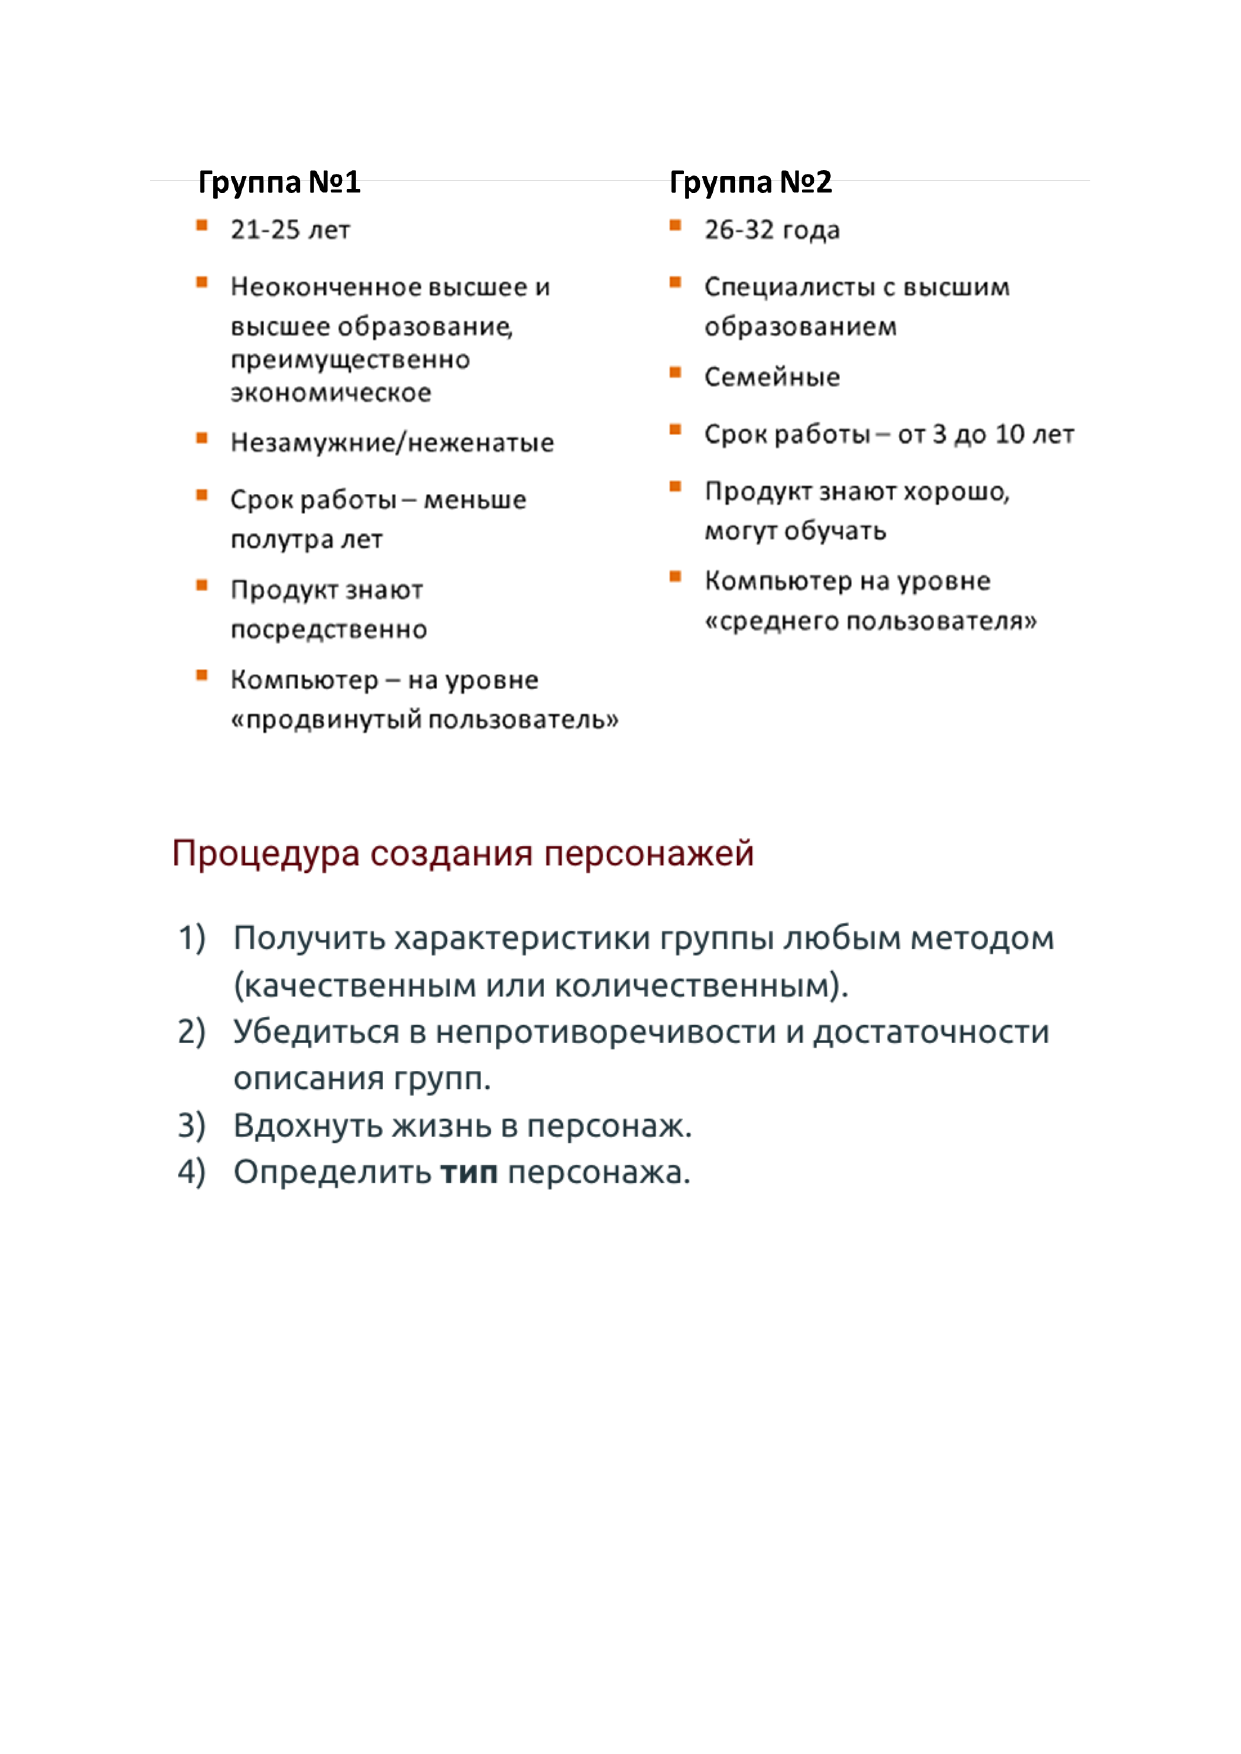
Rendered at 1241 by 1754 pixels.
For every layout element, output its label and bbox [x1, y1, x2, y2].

picture [150, 150, 1091, 755]
picture [150, 818, 1091, 1223]
